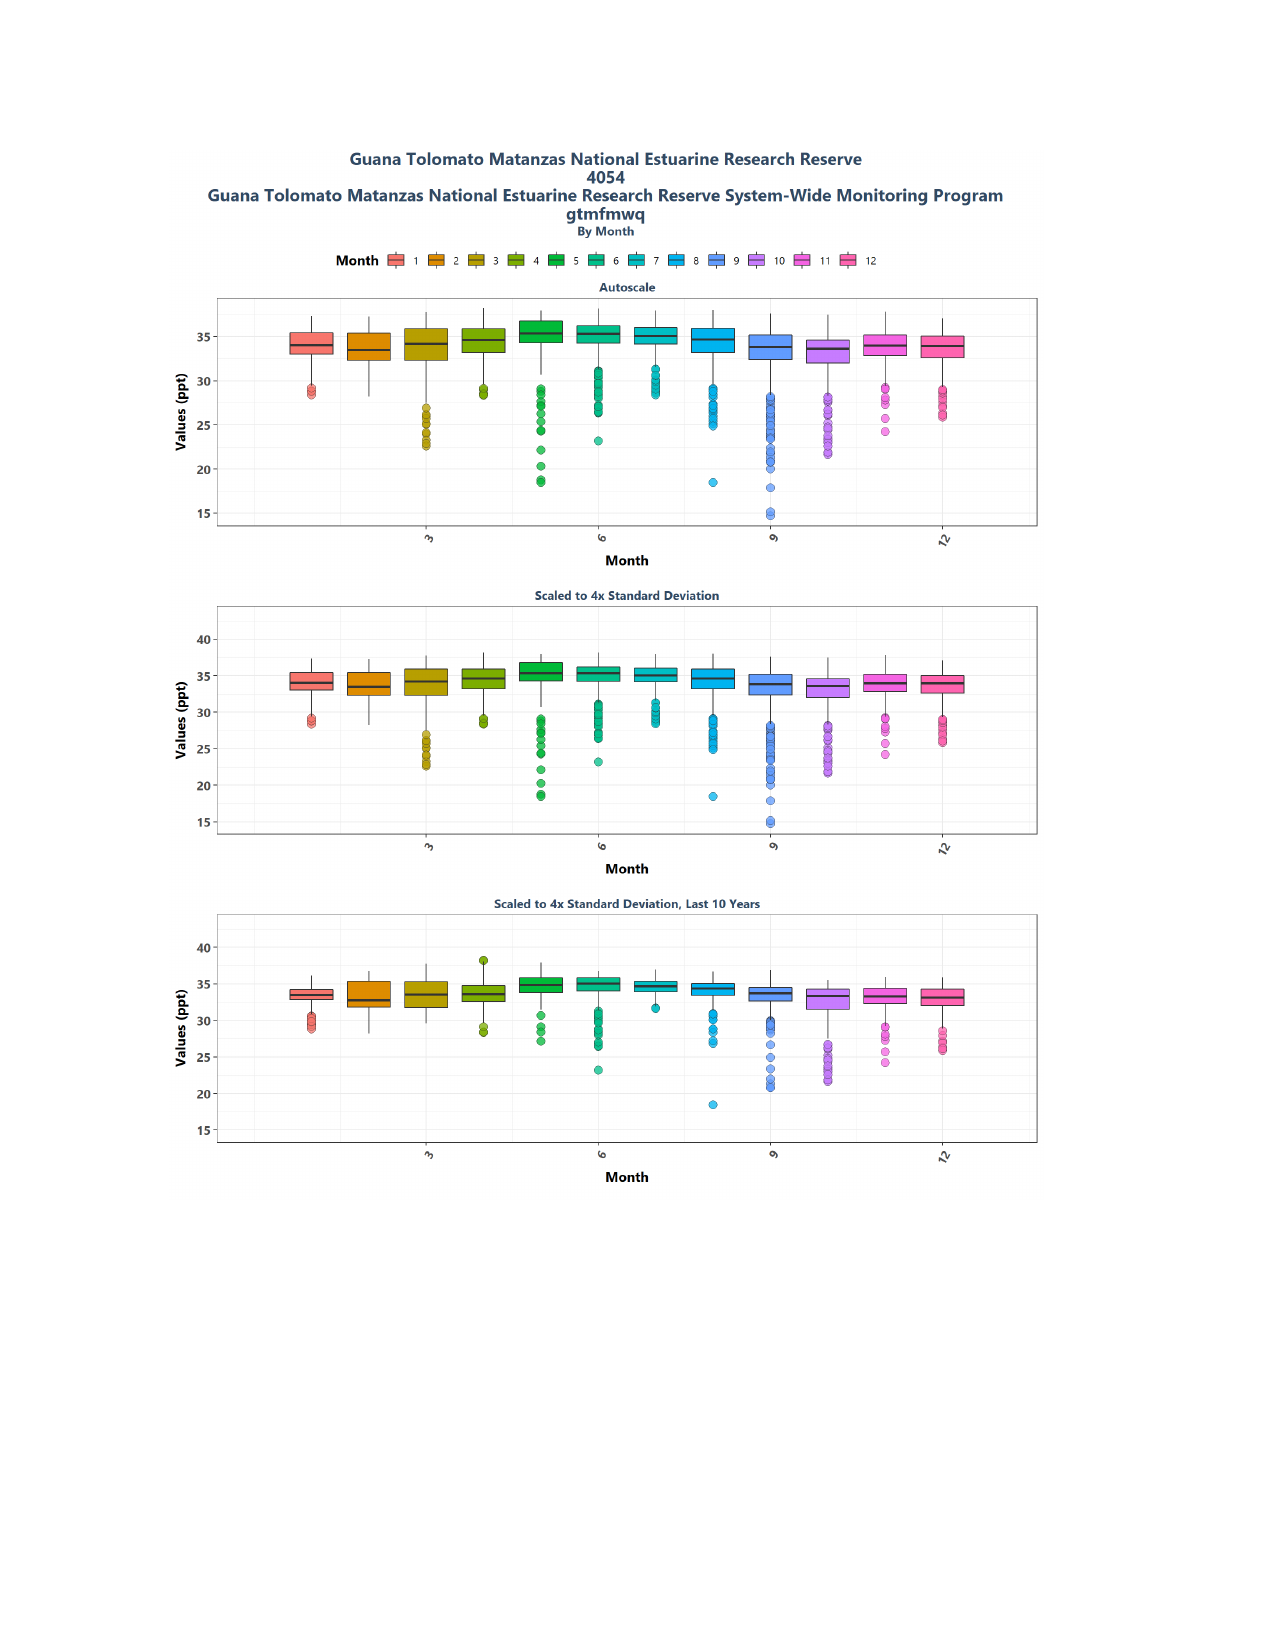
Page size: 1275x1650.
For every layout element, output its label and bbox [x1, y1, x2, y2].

picture [168, 150, 1044, 1200]
